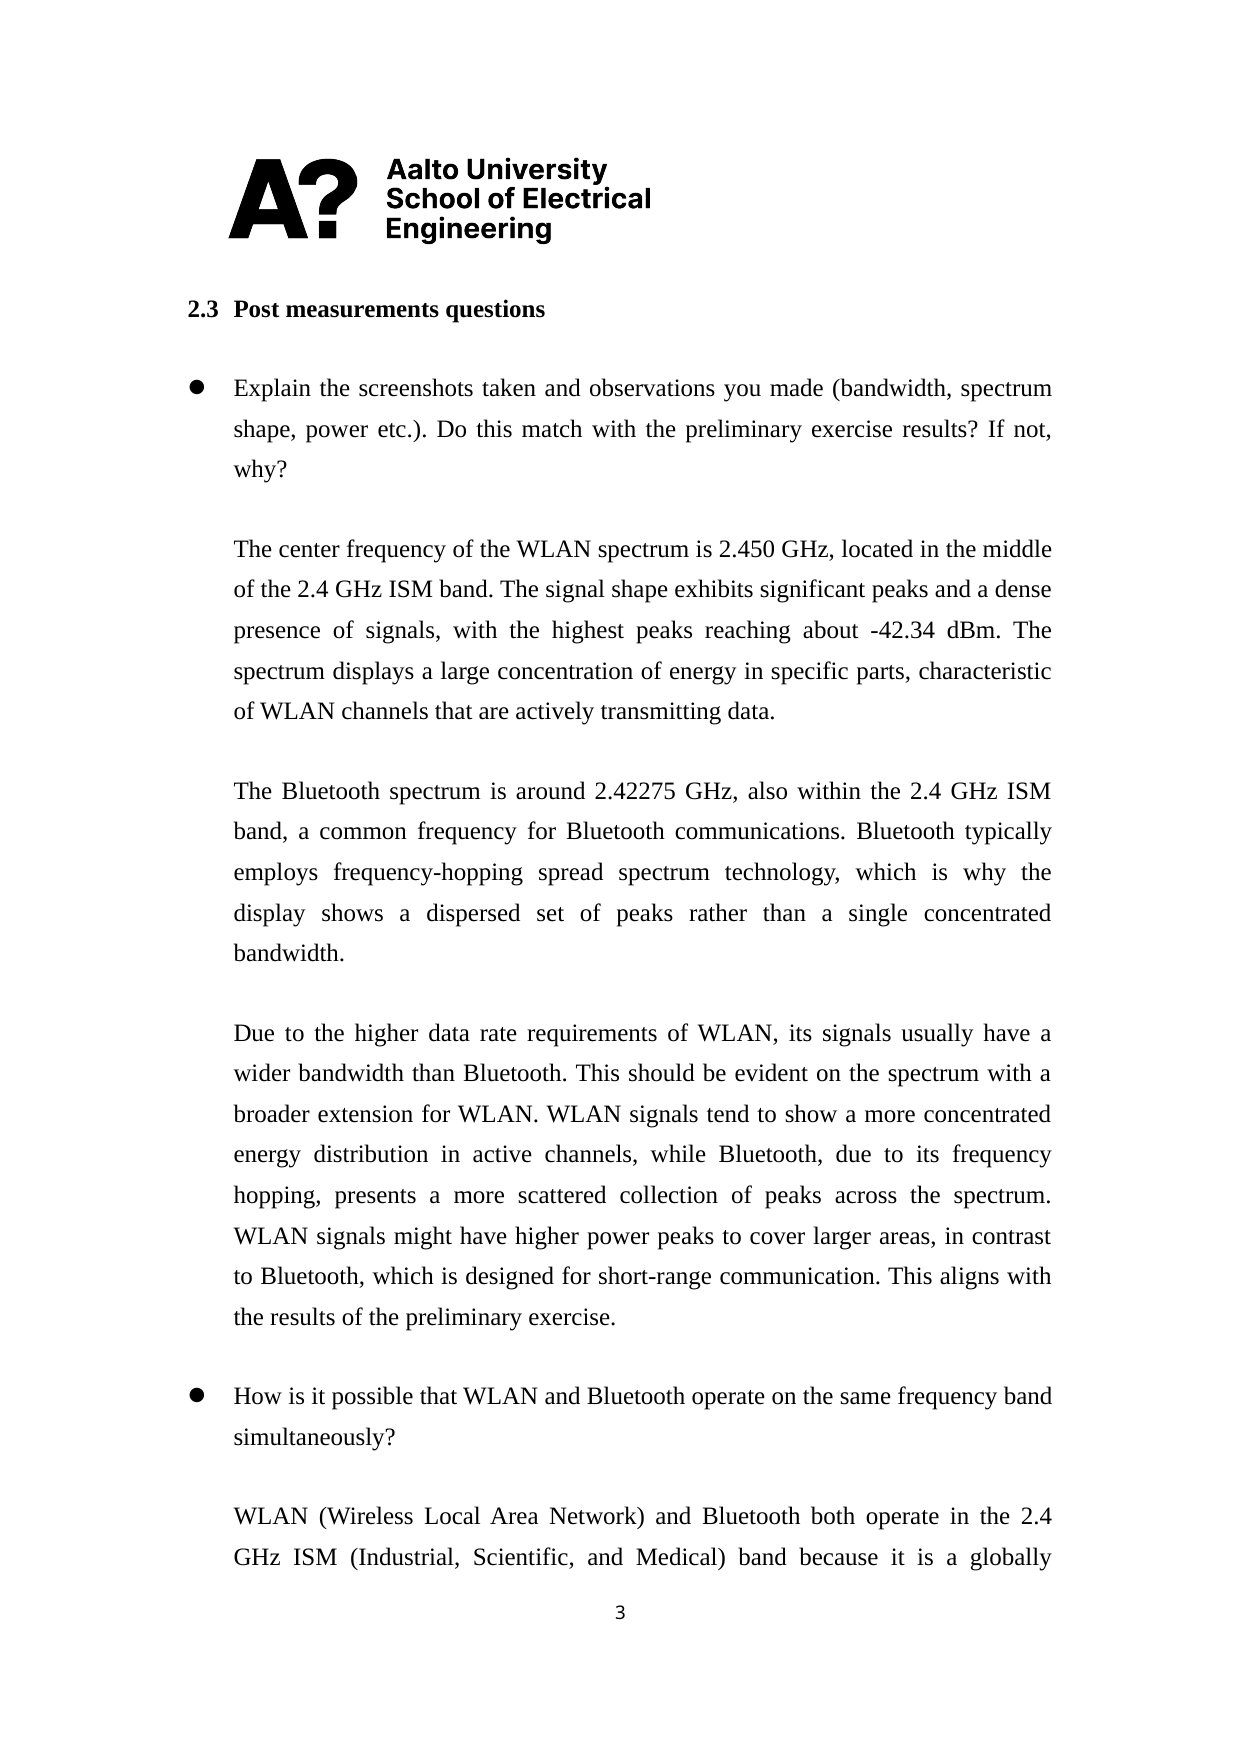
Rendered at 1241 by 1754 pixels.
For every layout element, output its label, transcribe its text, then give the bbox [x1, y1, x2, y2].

picture [187, 114, 695, 285]
list The Bluetooth spectrum is around 2.42275 GHz, also within the 2.4 GHz ISM band, a common frequency for Bluetooth communications. Bluetooth typically employs frequency-hopping spread spectrum technology, which is why the display shows a dispersed set of peaks rather than a single concentrated bandwidth. [233, 774, 1053, 969]
list Post measurements questions [187, 292, 1053, 324]
list How is it possible that WLAN and Bluetooth operate on the same frequency band simultaneously? [187, 1379, 1053, 1453]
list Due to the higher data rate requirements of WLAN, its signals usually have a wider bandwidth than Bluetooth. This should be evident on the spectrum with a broader extension for WLAN. WLAN signals tend to show a more concentrated energy distribution in active channels, while Bluetooth, due to its frequency hopping, presents a more scattered collection of peaks across the spectrum. WLAN signals might have higher power peaks to cover larger areas, in contrast to Bluetooth, which is designed for short-range communication. This aligns with the results of the preliminary exercise. [233, 1016, 1053, 1333]
list The center frequency of the WLAN spectrum is 2.450 GHz, located in the middle of the 2.4 GHz ISM band. The signal shape exhibits significant peaks and a dense presence of signals, with the highest peaks reaching about -42.34 dBm. The spectrum displays a large concentration of energy in specific parts, characteristic of WLAN channels that are actively transmitting data. [233, 532, 1053, 727]
list Explain the screenshots taken and observations you made (bandwidth, spectrum shape, power etc.). Do this match with the preliminary exercise results? If not, why? [187, 371, 1053, 485]
